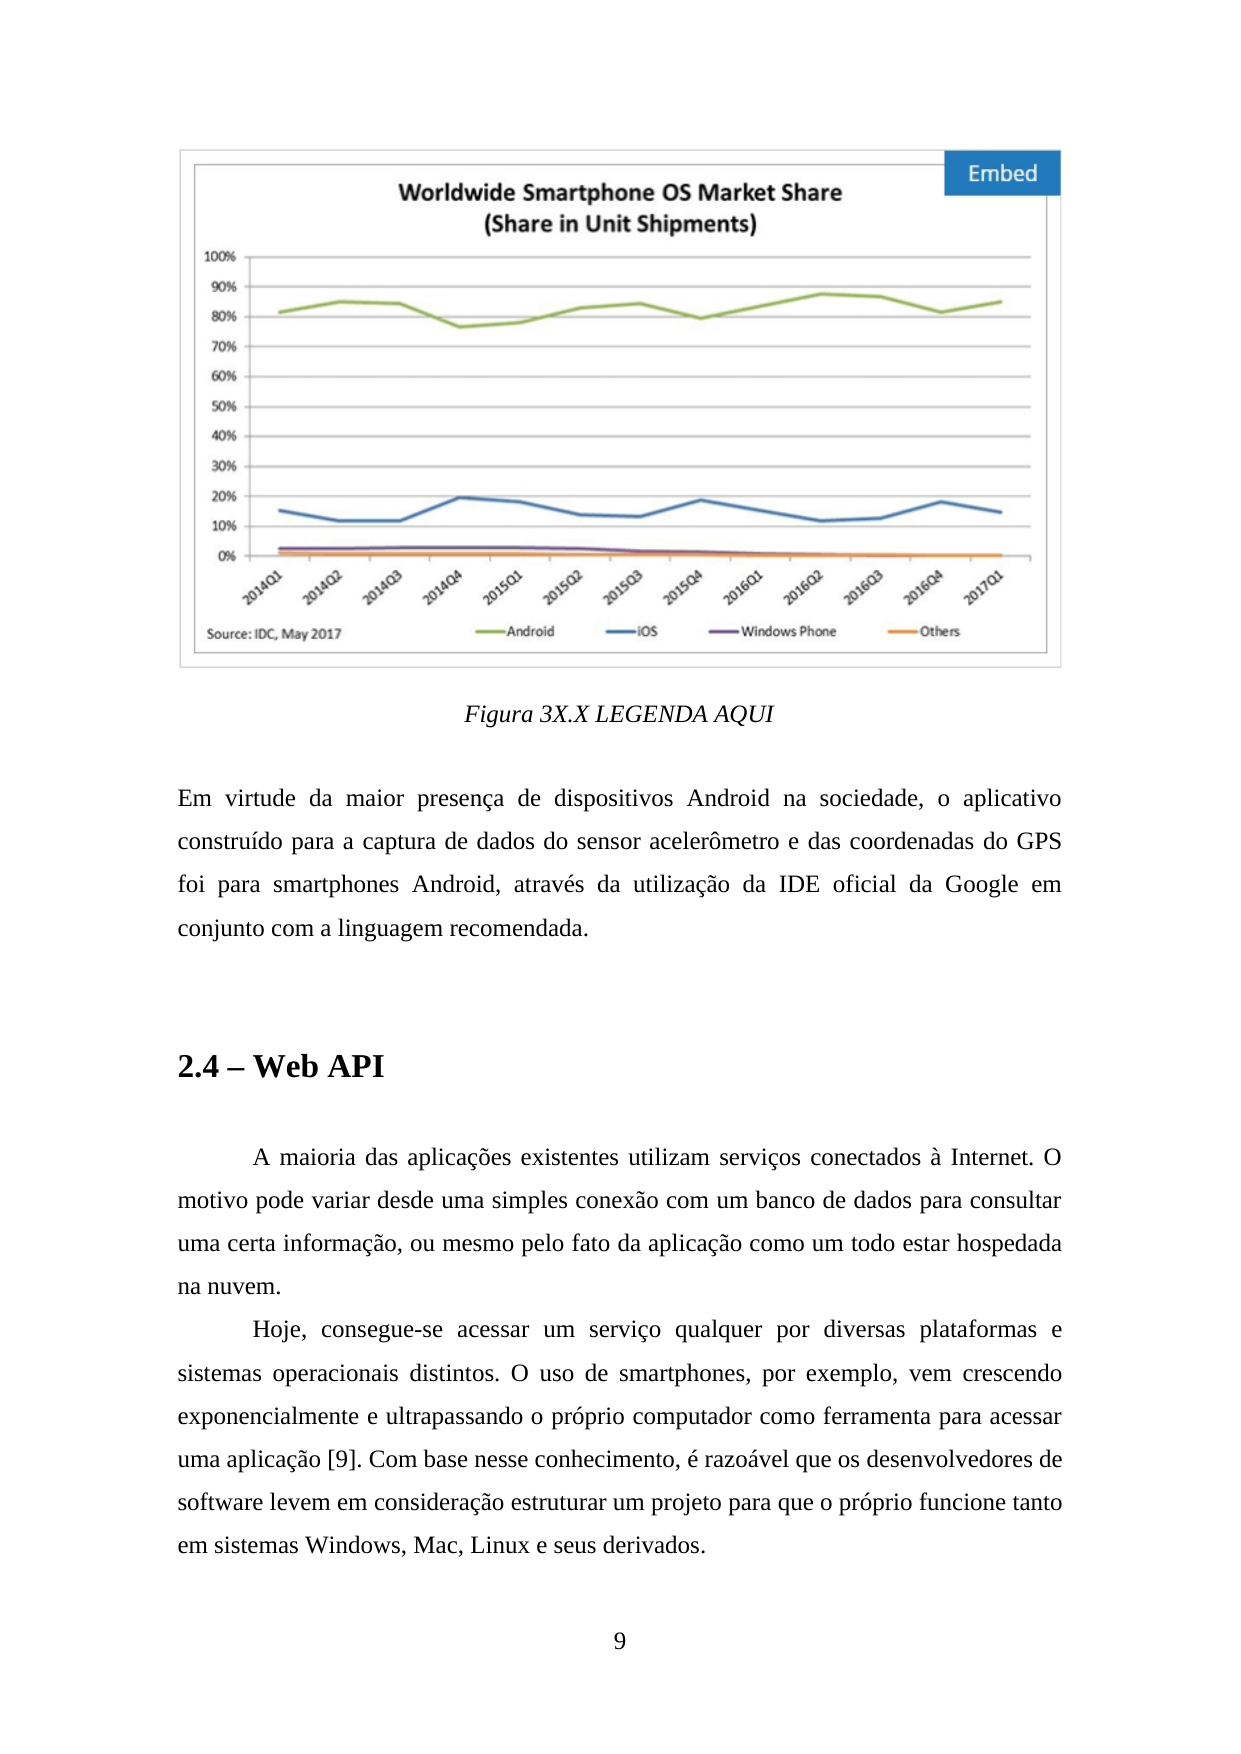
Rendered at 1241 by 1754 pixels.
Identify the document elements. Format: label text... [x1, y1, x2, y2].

text Figura 3X.X LEGENDA AQUI [177, 699, 1063, 728]
text 2.4 – Web API [177, 1046, 1063, 1084]
text Hoje, consegue-se acessar um serviço qualquer por diversas plataformas e sistemas operacionais distintos. O uso de smartphones, por exemplo, vem crescendo exponencialmente e ultrapassando o próprio computador como ferramenta para acessar uma aplicação [9]. Com base nesse conhecimento, é razoável que os desenvolvedores de software levem em consideração estruturar um projeto para que o próprio funcione tanto em sistemas Windows, Mac, Linux e seus derivados. [177, 1314, 1063, 1559]
text A maioria das aplicações existentes utilizam serviços conectados à Internet. O motivo pode variar desde uma simples conexão com um banco de dados para consultar uma certa informação, ou mesmo pelo fato da aplicação como um todo estar hospedada na nuvem. [177, 1142, 1063, 1300]
text Em virtude da maior presença de dispositivos Android na sociedade, o aplicativo construído para a captura de dados do sensor acelerômetro e das coordenadas do GPS foi para smartphones Android, através da utilização da IDE oficial da Google em conjunto com a linguagem recomendada. [177, 783, 1063, 941]
picture [177, 147, 1062, 672]
